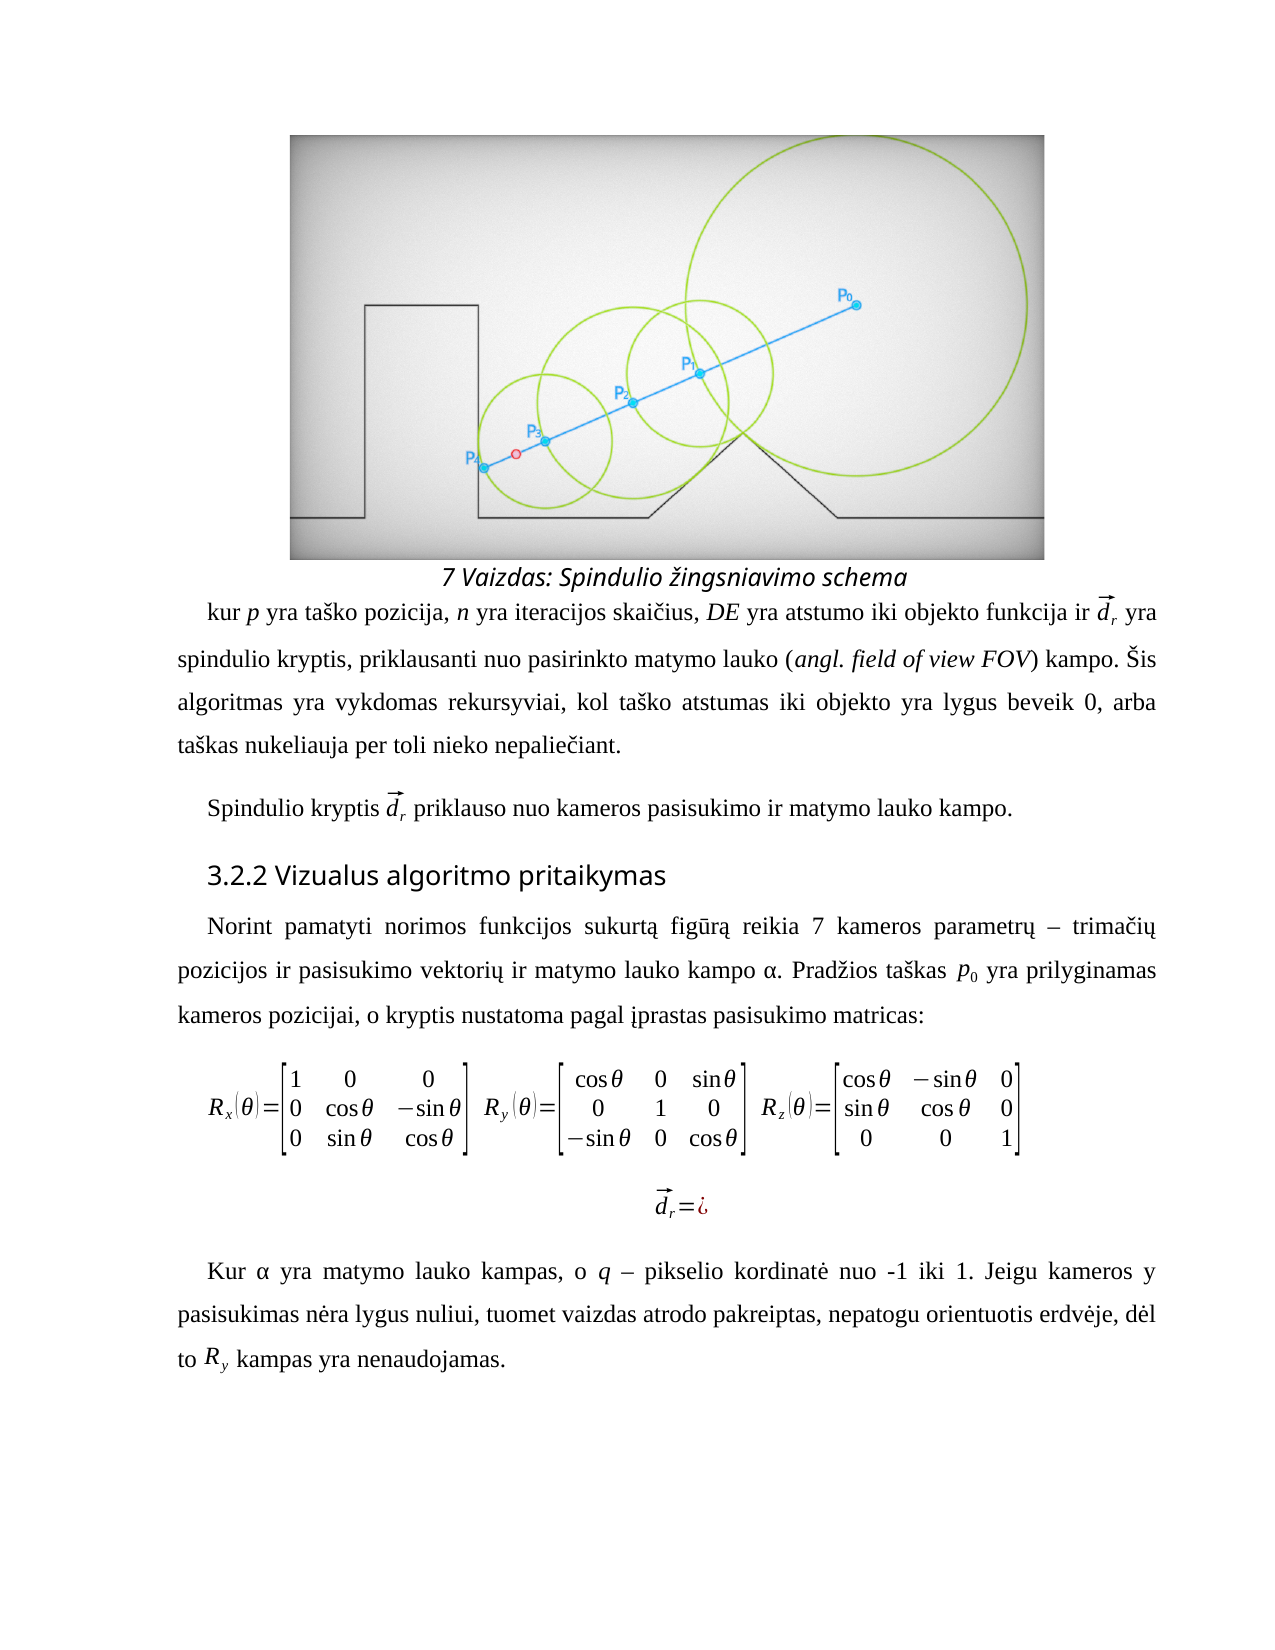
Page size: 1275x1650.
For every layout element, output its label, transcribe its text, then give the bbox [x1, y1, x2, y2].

text Spindulio kryptis priklauso nuo kameros pasisukimo ir matymo lauko kampo. [177, 790, 1157, 825]
text Kur α yra matymo lauko kampas, o q – pikselio kordinatė nuo -1 iki 1. Jeigu kameros y pasisukimas nėra lygus nuliui, tuomet vaizdas atrodo pakreiptas, nepatogu orientuotis erdvėje, dėl to kampas yra nenaudojamas. [177, 1256, 1157, 1374]
picture [289, 135, 1045, 560]
text Norint pamatyti norimos funkcijos sukurtą figūrą reikia 7 kameros parametrų – trimačių pozicijos ir pasisukimo vektorių ir matymo lauko kampo α. Pradžios taškas yra prilyginamas kameros pozicijai, o kryptis nustatoma pagal įprastas pasisukimo matricas: [177, 911, 1157, 1029]
subtitle 3.2.2 Vizualus algoritmo pritaikymas [177, 856, 1157, 893]
